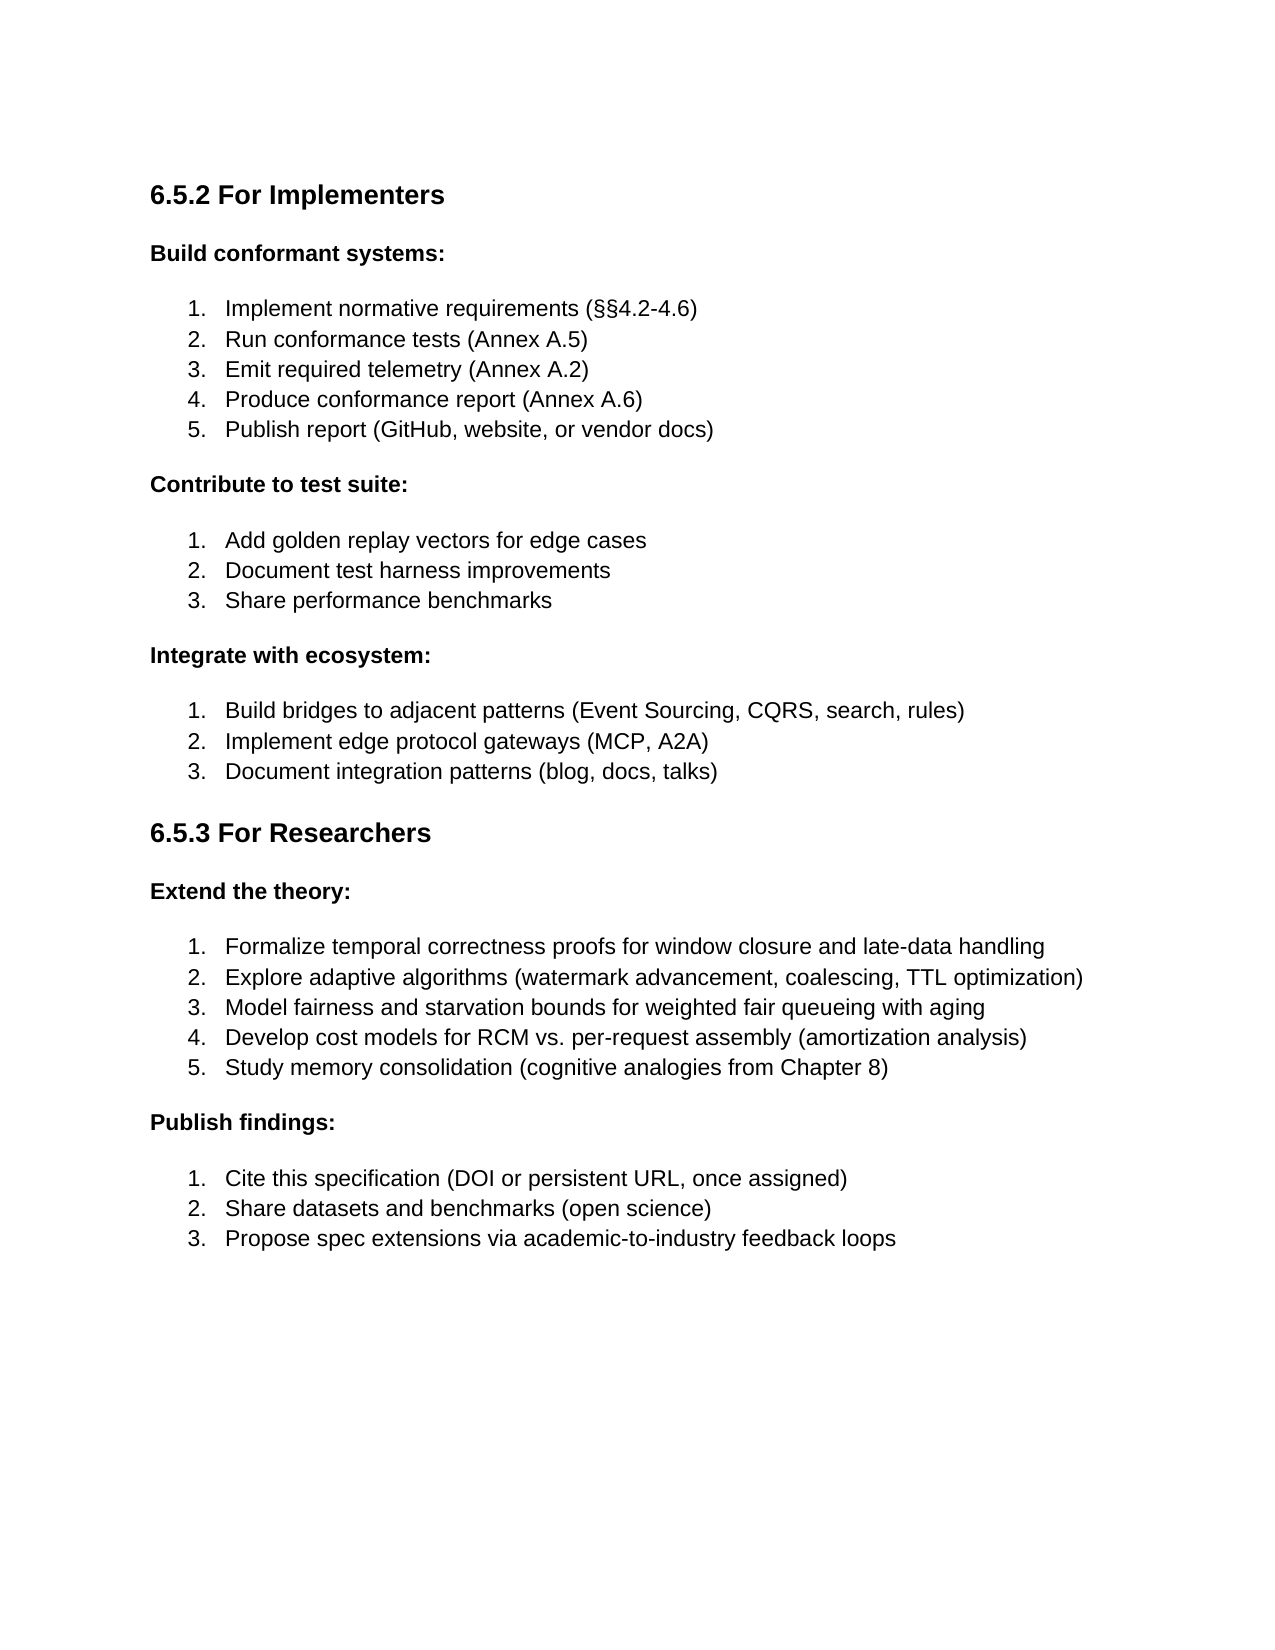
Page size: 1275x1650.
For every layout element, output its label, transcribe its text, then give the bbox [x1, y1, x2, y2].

text Extend the theory: [150, 878, 1125, 904]
text Build conformant systems: [150, 240, 1125, 266]
text Integrate with ecosystem: [150, 642, 1125, 668]
list Run conformance tests (Annex A.5) [187, 326, 1125, 352]
list Produce conformance report (Annex A.6) [187, 386, 1125, 412]
list Share datasets and benchmarks (open science) [187, 1195, 1125, 1221]
list Cite this specification (DOI or persistent URL, once assigned) [187, 1164, 1125, 1191]
list Share performance benchmarks [187, 587, 1125, 613]
list Propose spec extensions via academic-to-industry feedback loops [187, 1225, 1125, 1251]
list Document integration patterns (blog, docs, talks) [187, 758, 1125, 784]
list Document test harness improvements [187, 557, 1125, 583]
list Model fairness and starvation bounds for weighted fair queueing with aging [187, 994, 1125, 1020]
list Explore adaptive algorithms (watermark advancement, coalescing, TTL optimization) [187, 963, 1125, 990]
list Implement edge protocol gateways (MCP, A2A) [187, 728, 1125, 754]
list Implement normative requirements (§§4.2-4.6) [187, 295, 1125, 322]
text Publish findings: [150, 1109, 1125, 1136]
list Develop cost models for RCM vs. per-request assembly (amortization analysis) [187, 1024, 1125, 1050]
subtitle 6.5.2 For Implementers [150, 179, 1125, 210]
subtitle 6.5.3 For Researchers [150, 817, 1125, 848]
list Formalize temporal correctness proofs for window closure and late-data handling [187, 933, 1125, 960]
text Contribute to test suite: [150, 471, 1125, 498]
list Publish report (GitHub, website, or vendor docs) [187, 416, 1125, 442]
list Study memory consolidation (cognitive analogies from Chapter 8) [187, 1054, 1125, 1081]
list Emit required telemetry (Annex A.2) [187, 356, 1125, 382]
list Add golden replay vectors for edge cases [187, 527, 1125, 553]
list Build bridges to adjacent patterns (Event Sourcing, CQRS, search, rules) [187, 697, 1125, 724]
